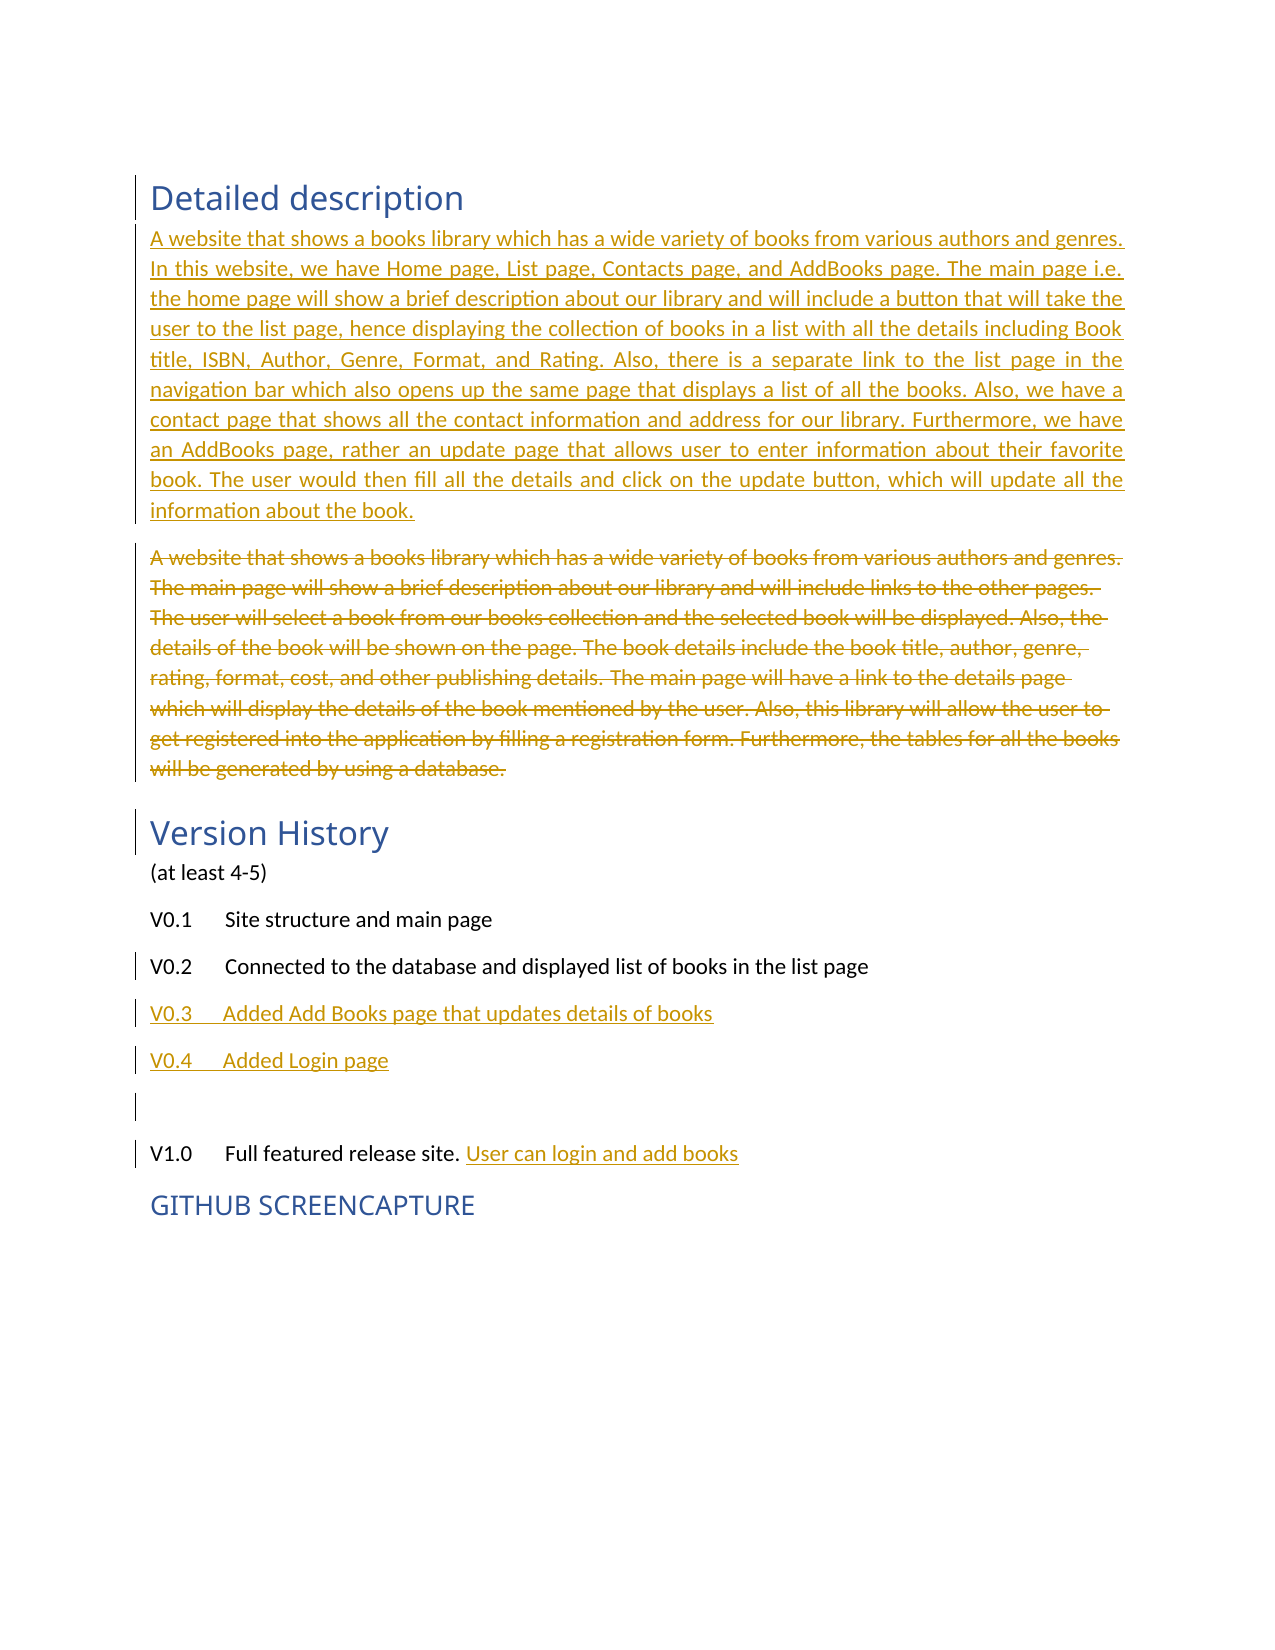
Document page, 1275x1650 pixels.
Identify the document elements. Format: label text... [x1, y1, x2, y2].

text V1.0 Full featured release site. [150, 1139, 1125, 1168]
text V0.1 Site structure and main page [150, 905, 1125, 933]
text V0.2 Connected to the database and displayed list of books in the list page [150, 952, 1125, 980]
subtitle Version History [150, 809, 1125, 855]
subtitle Detailed description [150, 175, 1125, 220]
text (at least 4-5) [150, 858, 1125, 886]
subtitle GITHUB SCREENCAPTURE [150, 1186, 1125, 1223]
